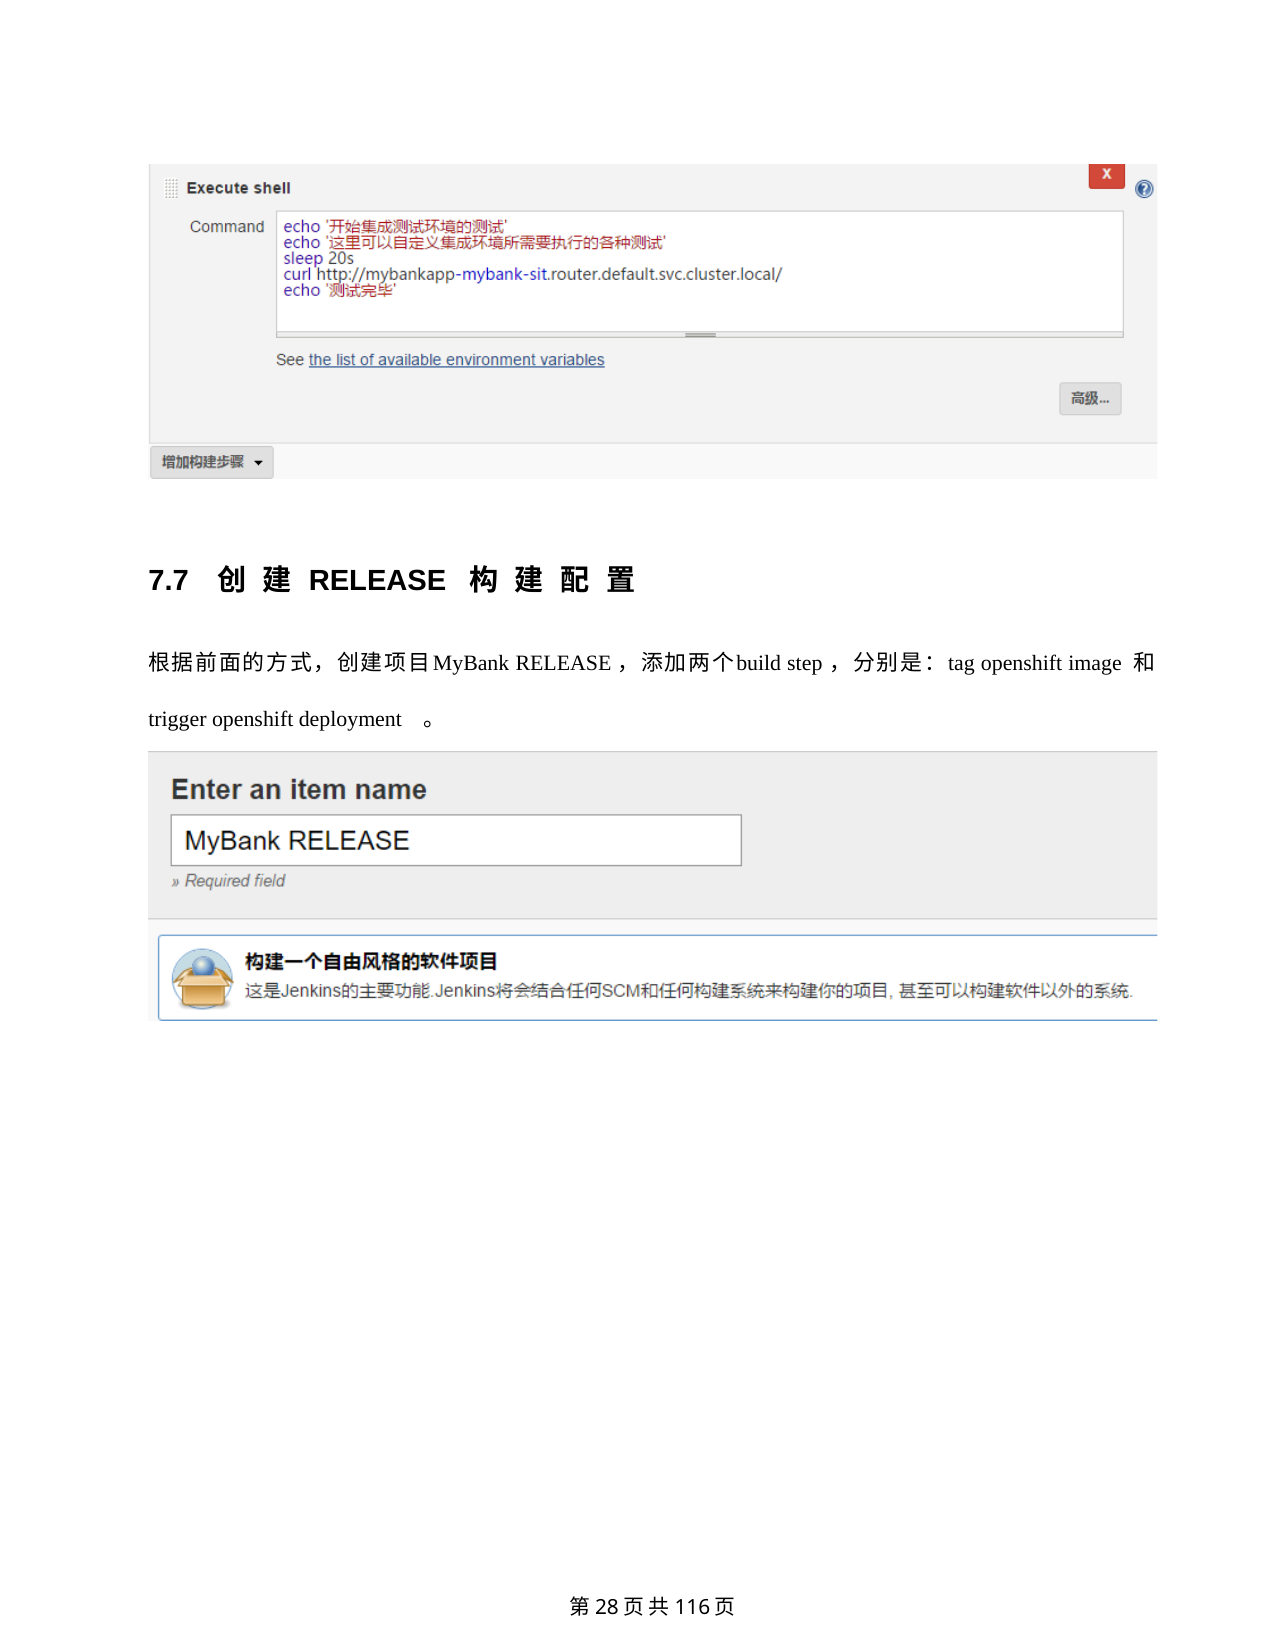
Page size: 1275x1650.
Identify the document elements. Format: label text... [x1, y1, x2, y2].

subtitle 创建RELEASE构建配置 [148, 540, 1156, 615]
picture [148, 164, 1158, 479]
picture [148, 751, 1158, 1021]
text 根据前面的方式，创建项目MyBank RELEASE，添加两个build step，分别是：tag openshift image和trigger openshift deployment。 [148, 642, 1156, 736]
